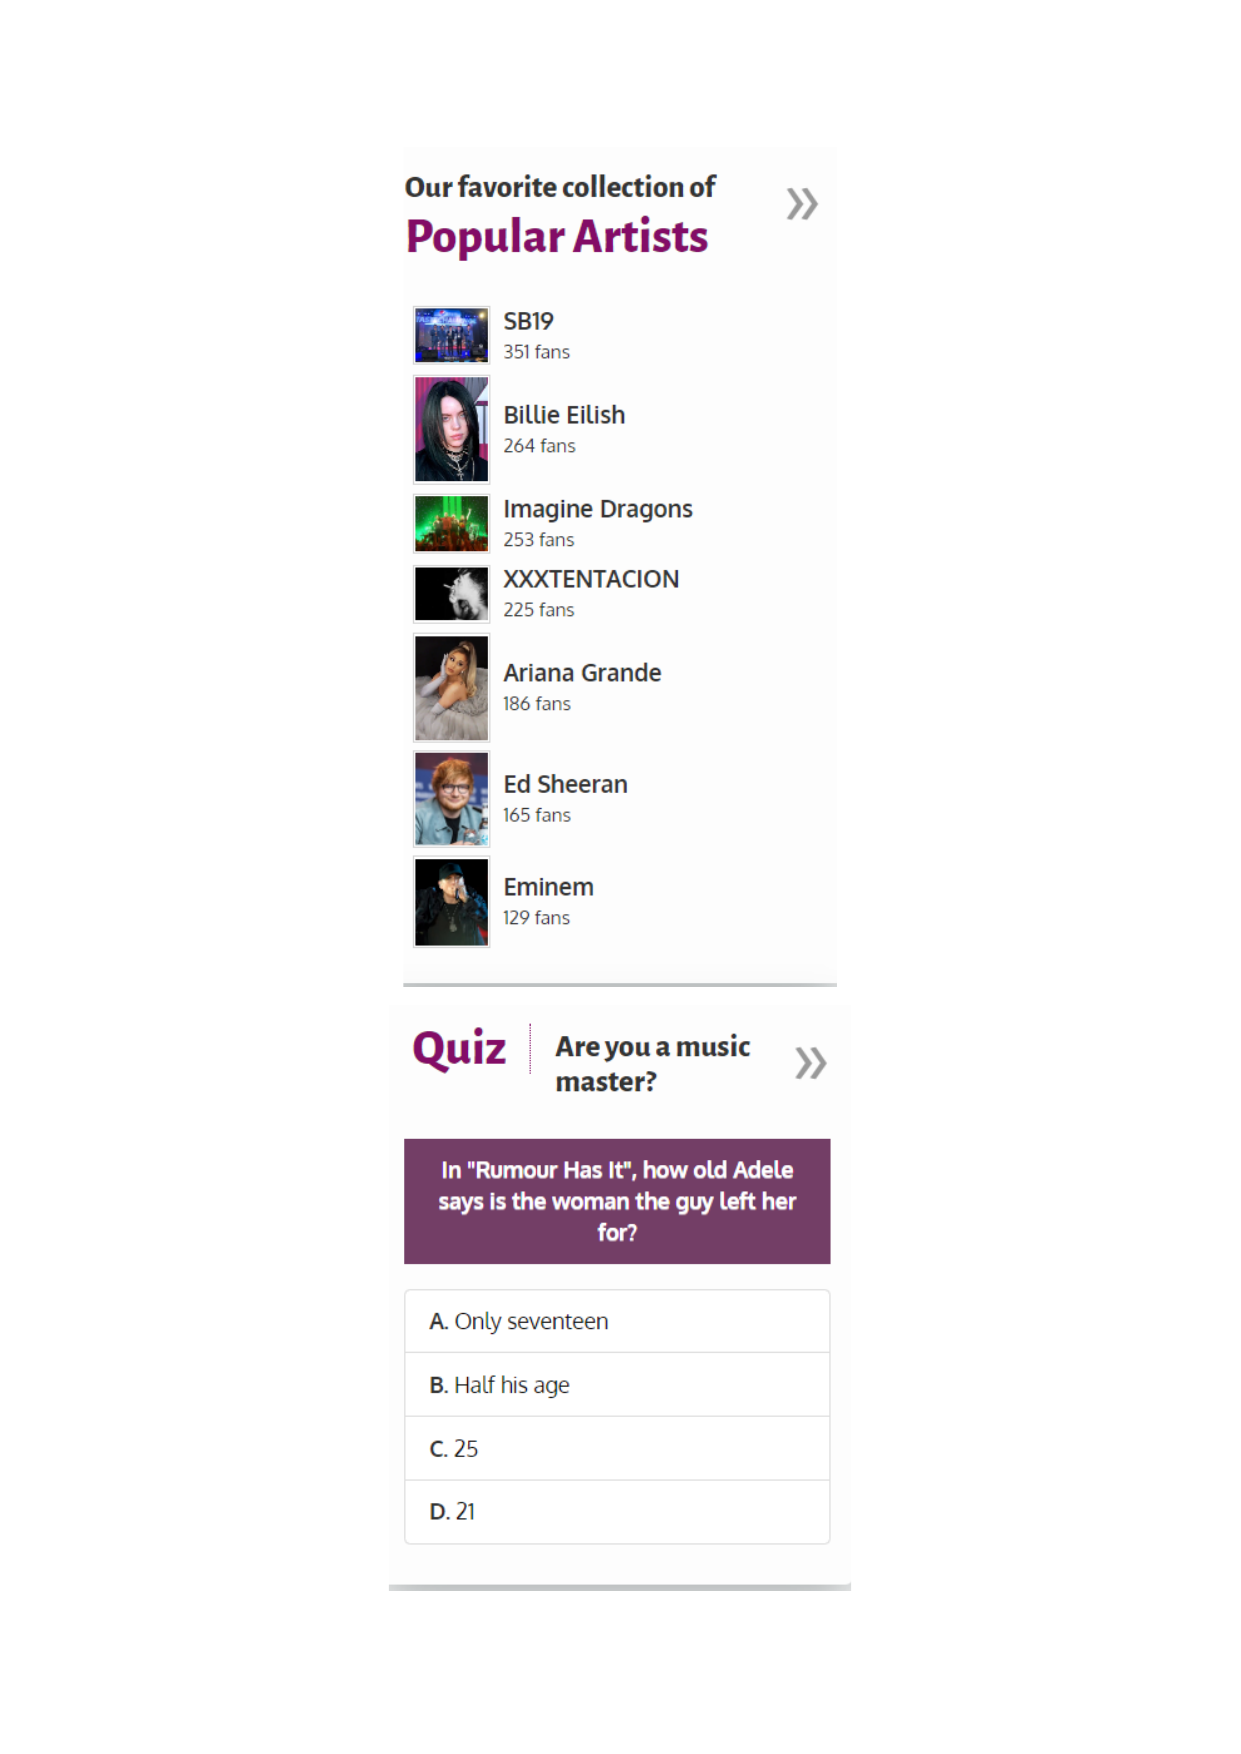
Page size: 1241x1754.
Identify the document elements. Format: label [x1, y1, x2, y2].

picture [388, 1005, 852, 1591]
picture [403, 147, 837, 987]
